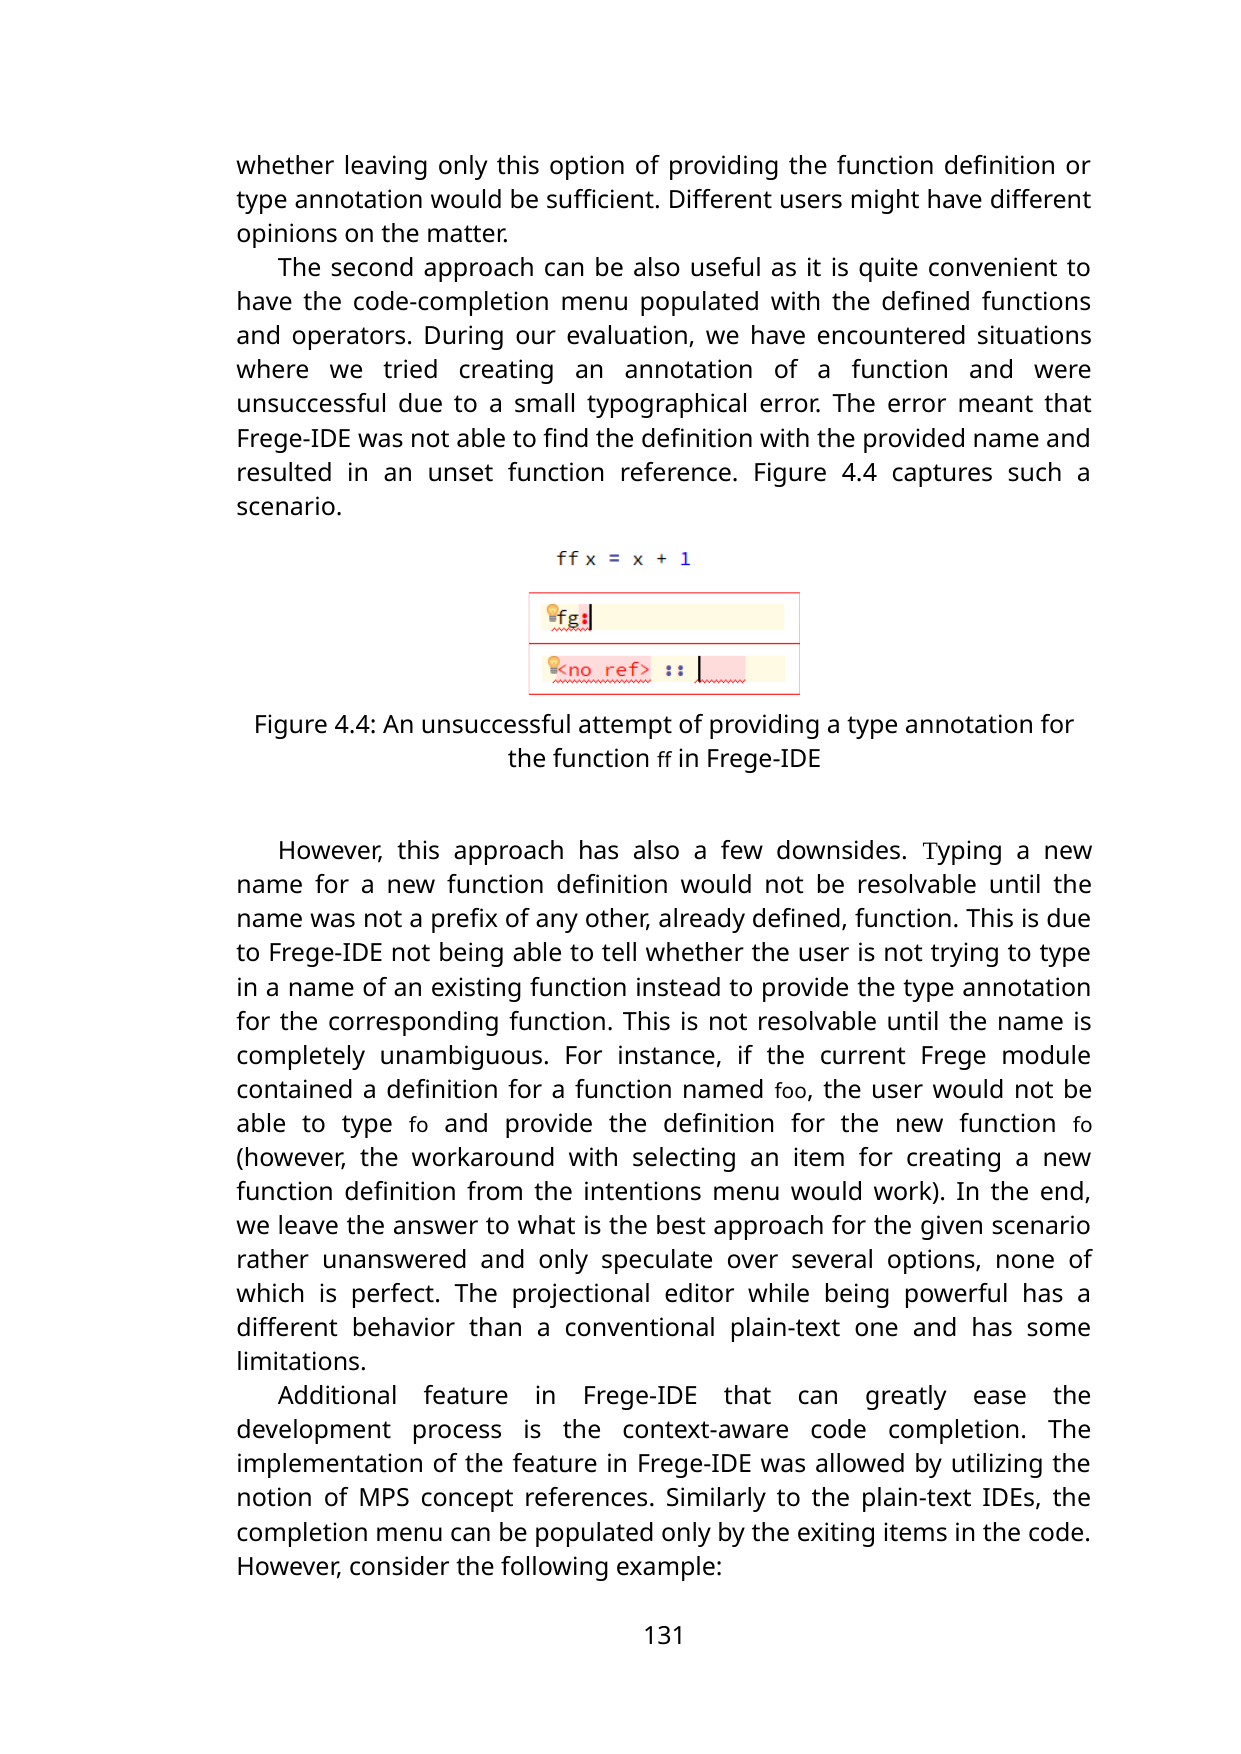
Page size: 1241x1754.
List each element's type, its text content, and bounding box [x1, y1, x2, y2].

text Figure 4.4: An unsuccessful attempt of providing a type annotation for the function ff in Frege-IDE [236, 707, 1092, 775]
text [236, 148, 1092, 250]
text Additional feature in Frege-IDE that can greatly ease the development process is the context-aware code completion. The implementation of the feature in Frege-IDE was allowed by utilizing the notion of MPS concept references. Similarly to the plain-text IDEs, the completion menu can be populated only by the exiting items in the code. However, consider the following example: [236, 1378, 1092, 1582]
text The second approach can be also useful as it is quite convenient to have the code-completion menu populated with the defined functions and operators. During our evaluation, we have encountered situations where we tried creating an annotation of a function and were unsuccessful due to a small typographical error. The error meant that Frege-IDE was not able to find the definition with the provided name and resulted in an unset function reference. Figure 4.4 captures such a scenario. [236, 250, 1092, 522]
picture [528, 551, 800, 695]
text However, this approach has also a few downsides. Typing a new name for a new function definition would not be resolvable until the name was not a prefix of any other, already defined, function. This is due to Frege-IDE not being able to tell whether the user is not trying to type in a name of an existing function instead to provide the type annotation for the corresponding function. This is not resolvable until the name is completely unambiguous. For instance, if the current Frege module contained a definition for a function named foo, the user would not be able to type fo and provide the definition for the new function fo (however, the workaround with selecting an item for creating a new function definition from the intentions menu would work). In the end, we leave the answer to what is the best approach for the given scenario rather unanswered and only speculate over several options, none of which is perfect. The projectional editor while being powerful has a different behavior than a conventional plain-text one and has some limitations. [236, 833, 1092, 1378]
